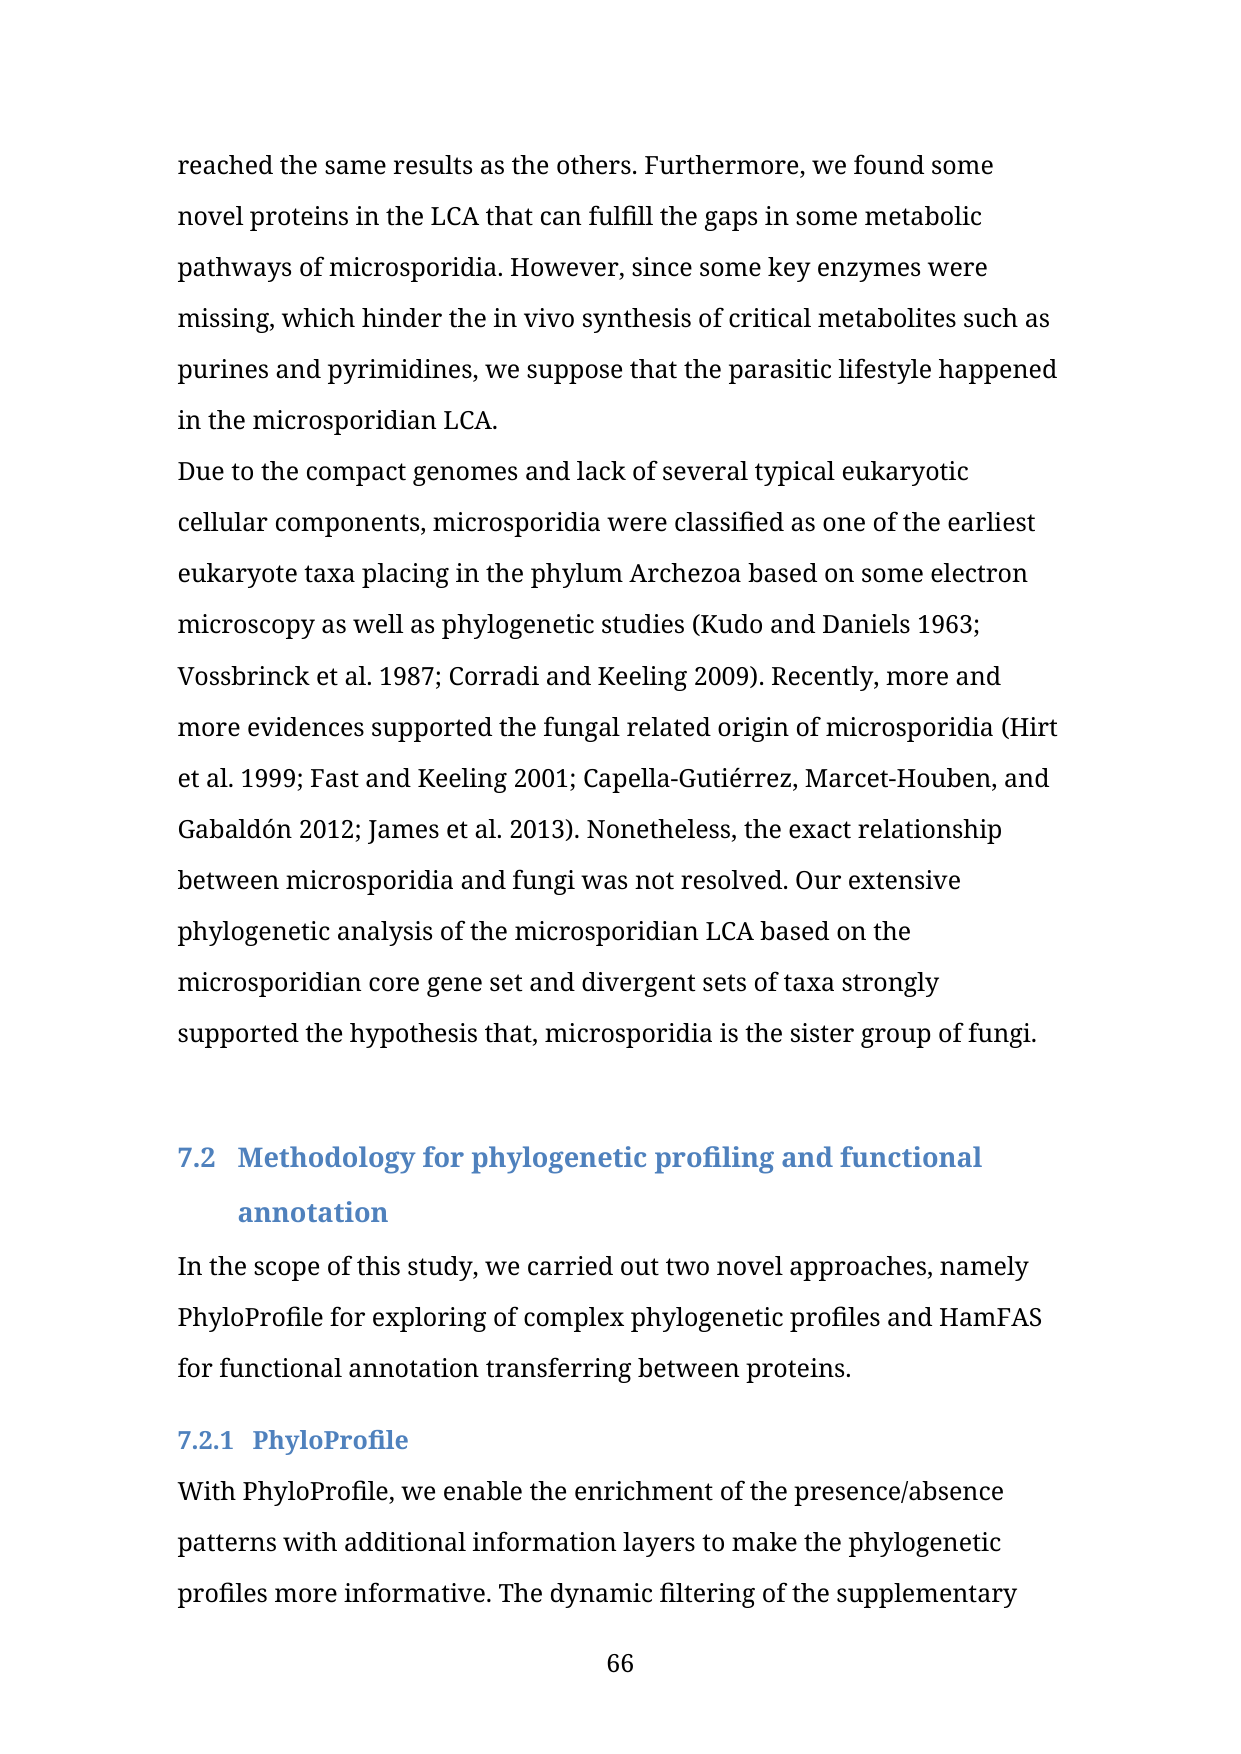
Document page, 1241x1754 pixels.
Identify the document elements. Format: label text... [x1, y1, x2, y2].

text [177, 148, 1063, 437]
subtitle PhyloProfile [177, 1423, 1063, 1457]
text In the scope of this study, we carried out two novel approaches, namely PhyloProfile for exploring of complex phylogenetic profiles and HamFAS for functional annotation transferring between proteins. [177, 1249, 1063, 1385]
subtitle Methodology for phylogenetic profiling and functional annotation [177, 1138, 1063, 1231]
text Due to the compact genomes and lack of several typical eukaryotic cellular components, microsporidia were classified as one of the earliest eukaryote taxa placing in the phylum Archezoa based on some electron microscopy as well as phylogenetic studies (Kudo and Daniels 1963; Vossbrinck et al. 1987; Corradi and Keeling 2009). Recently, more and more evidences supported the fungal related origin of microsporidia (Hirt et al. 1999; Fast and Keeling 2001; Capella-Gutiérrez, Marcet-Houben, and Gabaldón 2012; James et al. 2013). Nonetheless, the exact relationship between microsporidia and fungi was not resolved. Our extensive phylogenetic analysis of the microsporidian LCA based on the microsporidian core gene set and divergent sets of taxa strongly supported the hypothesis that, microsporidia is the sister group of fungi. [177, 454, 1063, 1049]
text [177, 1474, 1063, 1610]
